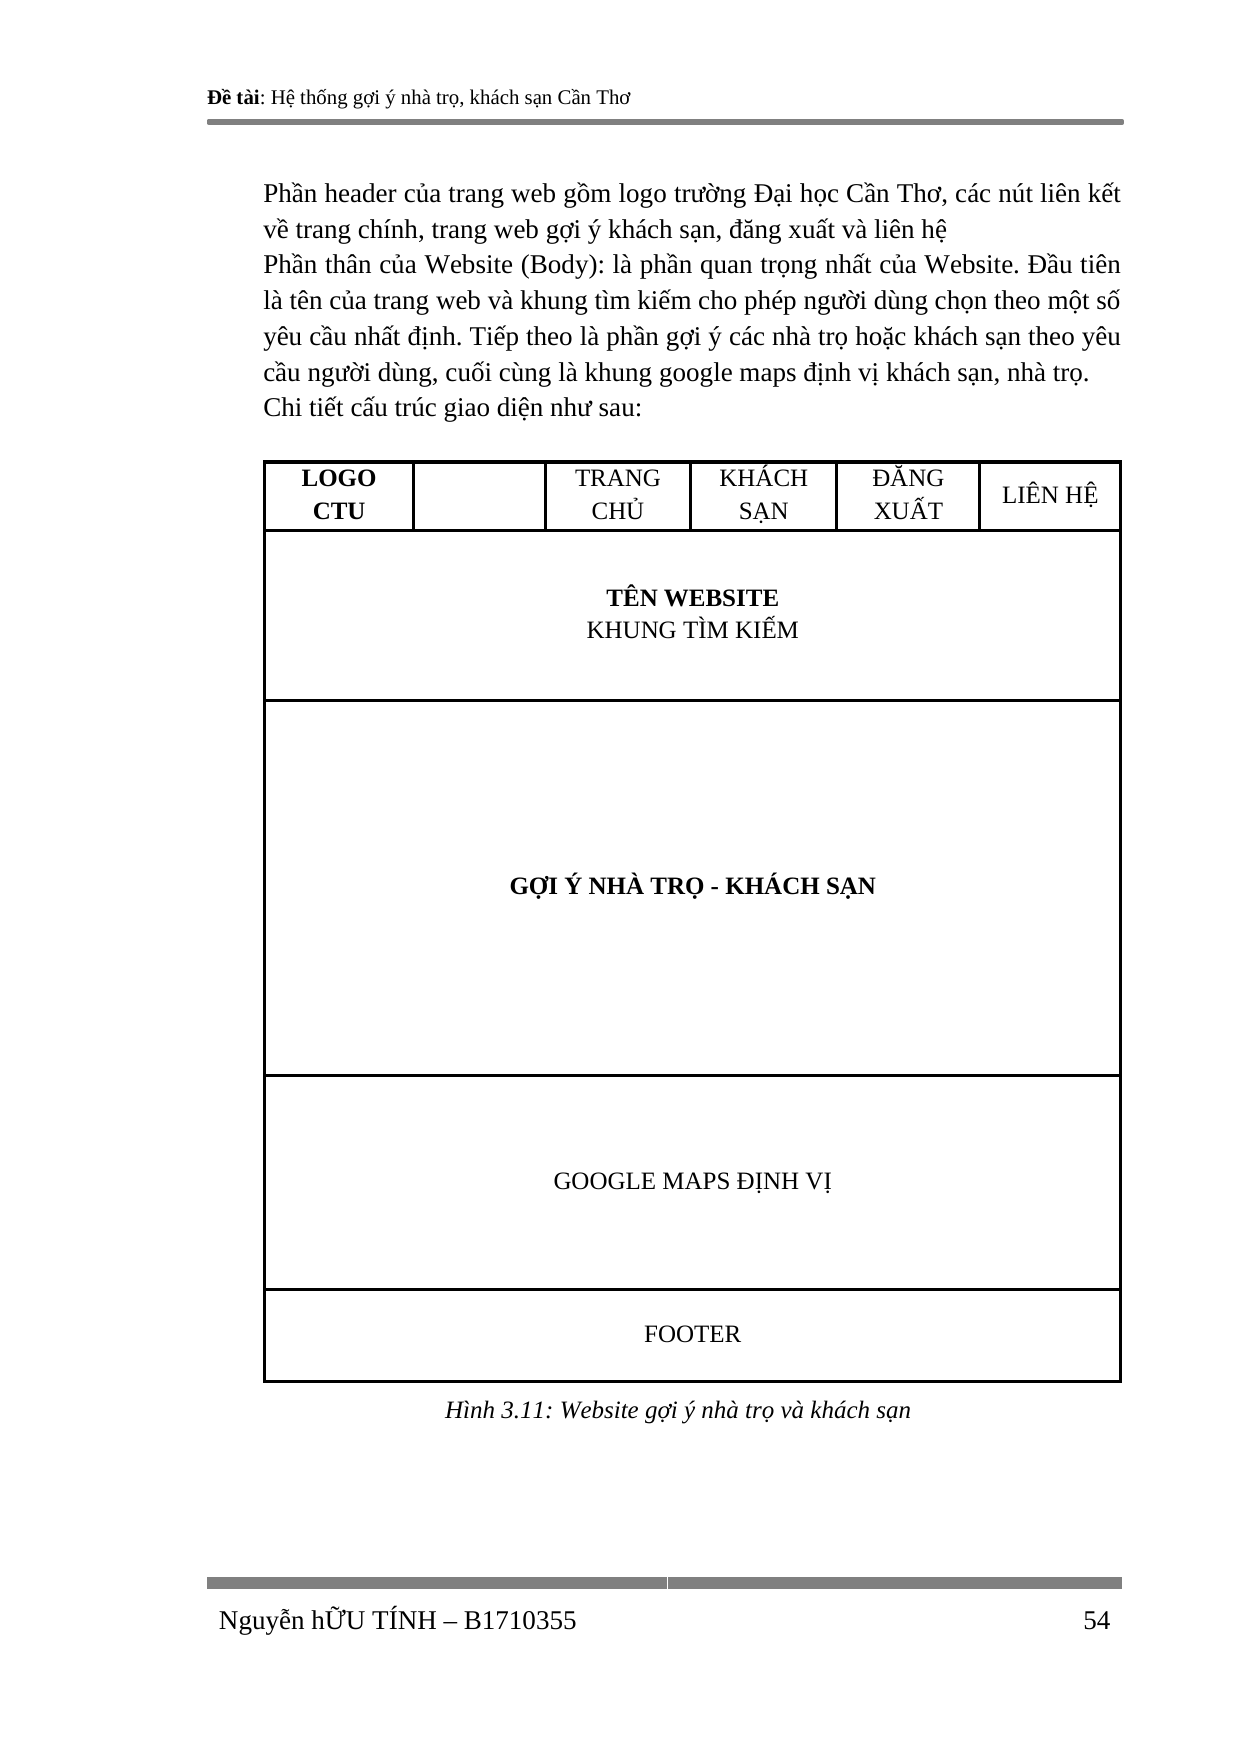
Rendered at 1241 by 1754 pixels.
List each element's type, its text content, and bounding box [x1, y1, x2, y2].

table_header LOGO CTU [266, 464, 412, 529]
list Chi tiết cấu trúc giao diện như sau: [263, 392, 1122, 423]
list Phần header của trang web gồm logo trường Đại học Cần Thơ, các nút liên kết về trang chính, trang web gợi ý khách sạn, đăng xuất và liên hệ [263, 177, 1122, 244]
table_header KHÁCH SẠN [692, 464, 835, 529]
table_cell TÊN WEBSITE KHUNG TÌM KIẾM [266, 532, 1119, 699]
table_header ĐĂNG XUẤT [838, 464, 978, 529]
text Hình 3.11: Website gợi ý nhà trọ và khách sạn [207, 1396, 1122, 1424]
table_cell GOOGLE MAPS ĐỊNH VỊ [266, 1077, 1119, 1288]
table_cell FOOTER [266, 1291, 1119, 1380]
table_header [415, 464, 544, 529]
table_header LIÊN HỆ [981, 464, 1119, 529]
table_header TRANG CHỦ [547, 464, 689, 529]
list Phần thân của Website (Body): là phần quan trọng nhất của Website. Đầu tiên là tên của trang web và khung tìm kiếm cho phép người dùng chọn theo một số yêu cầu nhất định. Tiếp theo là phần gợi ý các nhà trọ hoặc khách sạn theo yêu cầu người dùng, cuối cùng là khung google maps định vị khách sạn, nhà trọ. [263, 249, 1122, 387]
table_cell GỢI Ý NHÀ TRỌ - KHÁCH SẠN [266, 702, 1119, 1073]
